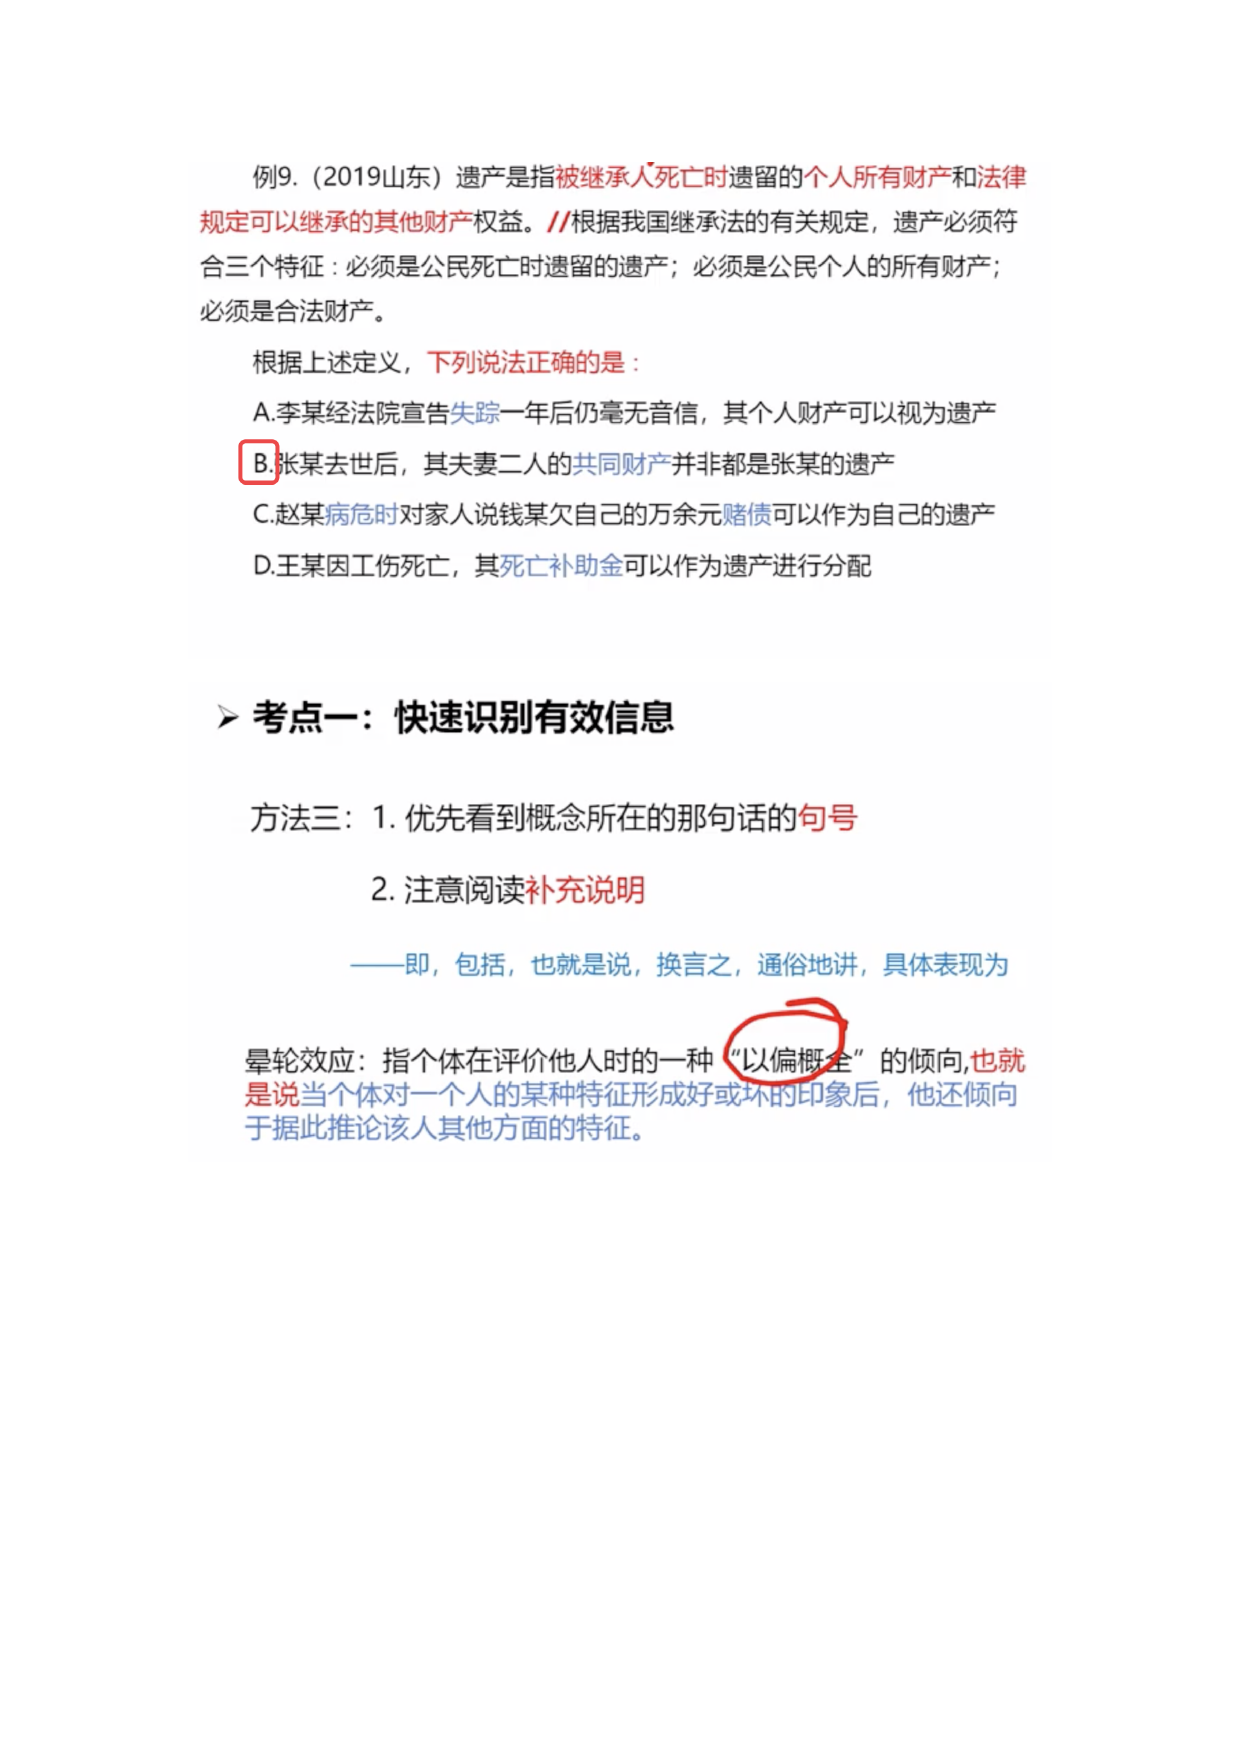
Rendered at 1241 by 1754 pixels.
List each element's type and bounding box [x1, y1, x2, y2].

picture [187, 162, 1052, 659]
picture [187, 682, 1053, 1162]
